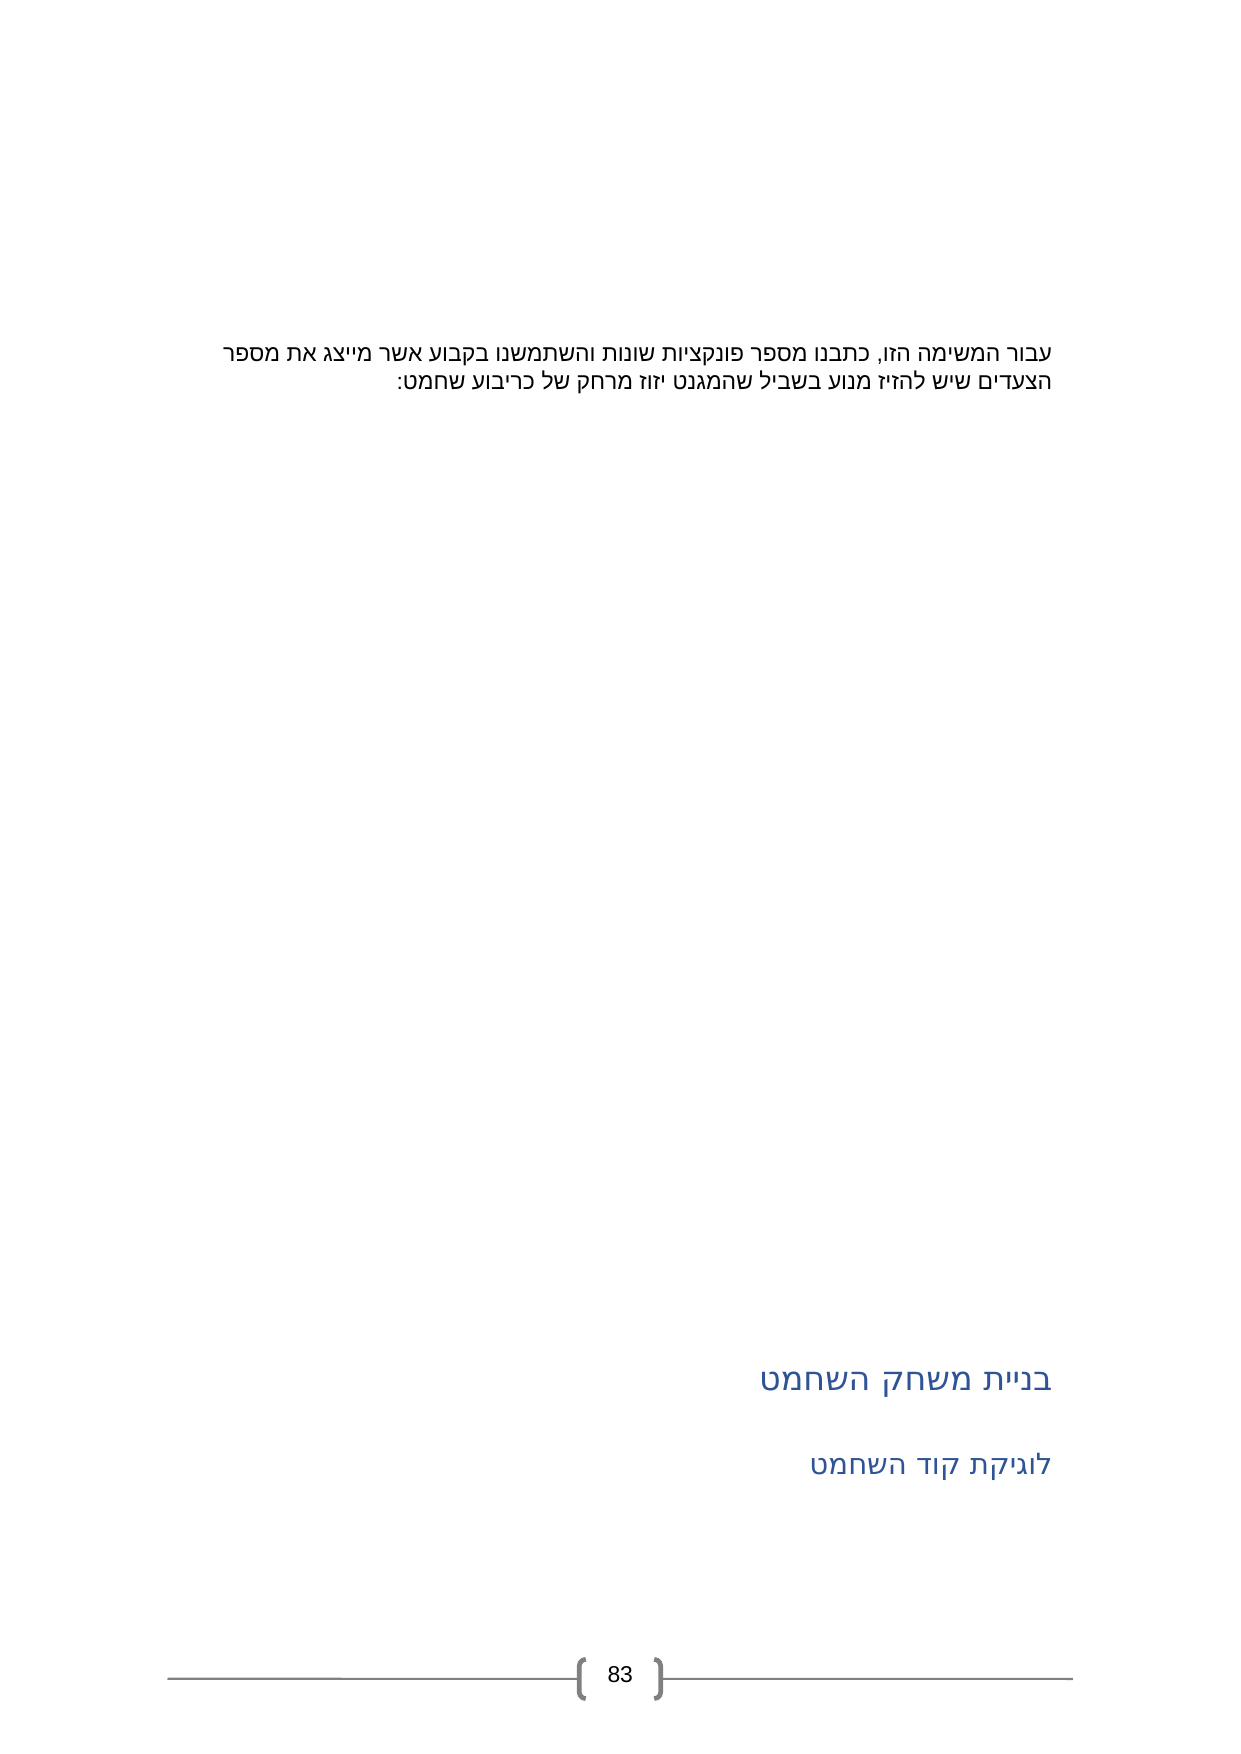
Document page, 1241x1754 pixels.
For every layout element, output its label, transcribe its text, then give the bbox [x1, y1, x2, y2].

subtitle לוגיקת קוד השחמט [187, 1448, 1053, 1482]
text עבור המשימה הזו, כתבנו מספר פונקציות שונות והשתמשנו בקבוע אשר מייצג את מספר הצעדים שיש להזיז מנוע בשביל שהמגנט יזוז מרחק של כריבוע שחמט: [187, 339, 1053, 394]
subtitle בניית משחק השחמט [187, 1359, 1053, 1398]
